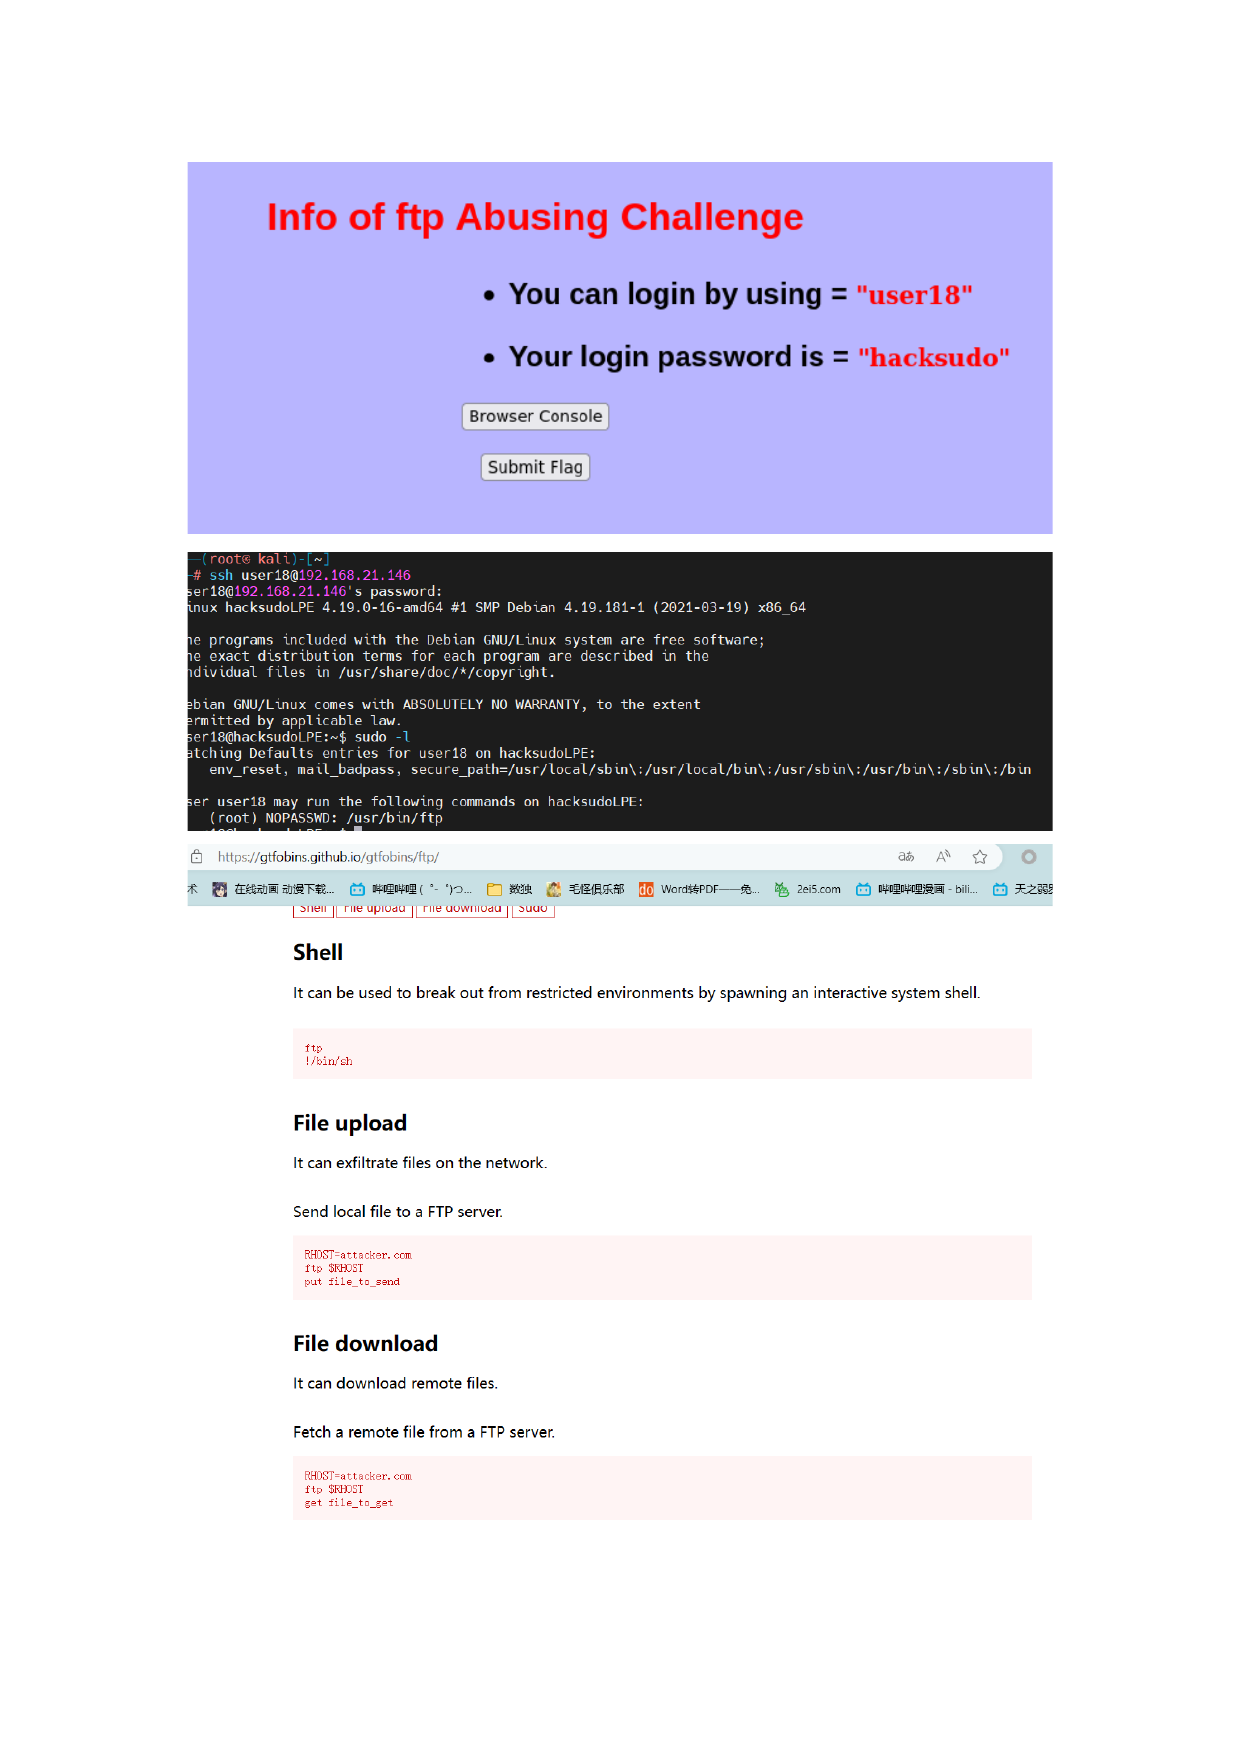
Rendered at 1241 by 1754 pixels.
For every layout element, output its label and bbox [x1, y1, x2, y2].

picture [187, 844, 1053, 1528]
picture [187, 552, 1053, 831]
picture [187, 162, 1053, 534]
